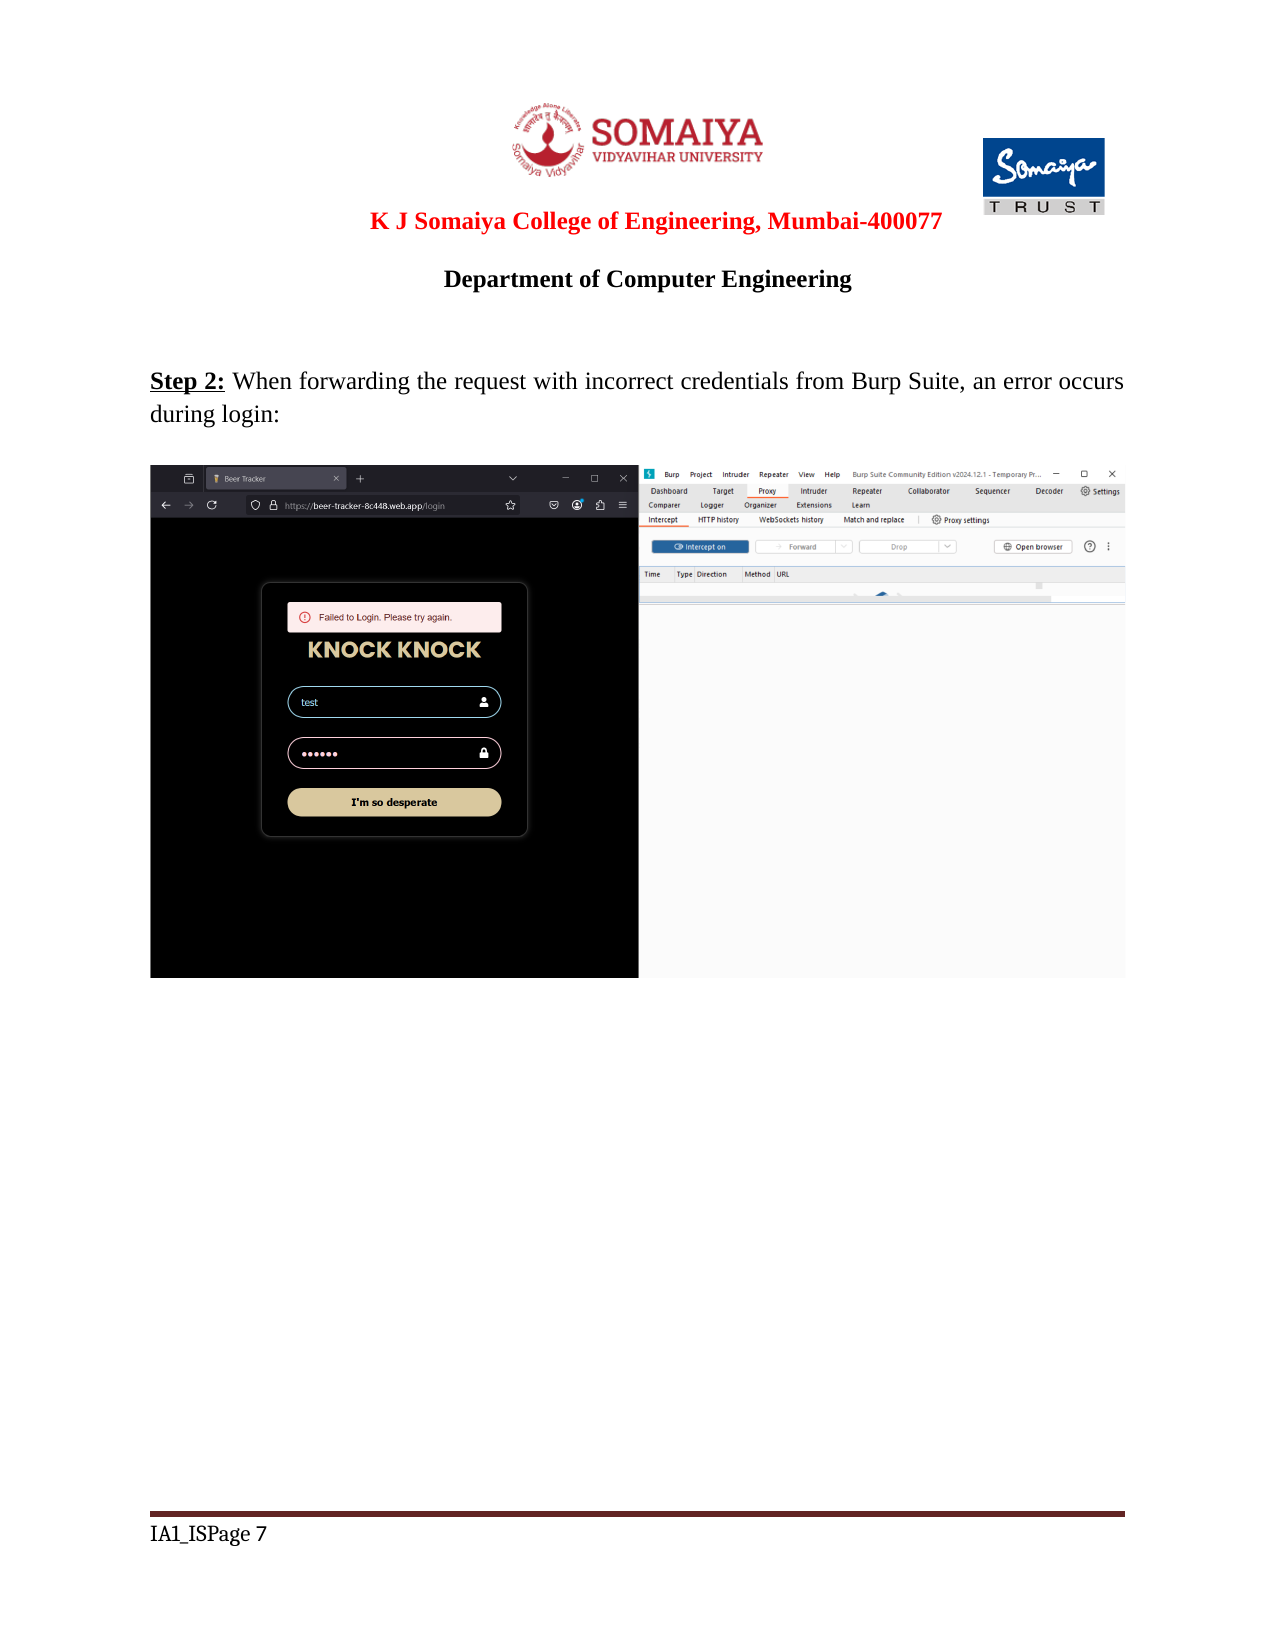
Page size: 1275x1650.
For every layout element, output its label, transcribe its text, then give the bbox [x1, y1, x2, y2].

picture [983, 138, 1105, 215]
picture [512, 103, 763, 177]
picture [150, 465, 1125, 978]
text Step 2: When forwarding the request with incorrect credentials from Burp Suite, an error occurs during login: [150, 366, 1125, 428]
